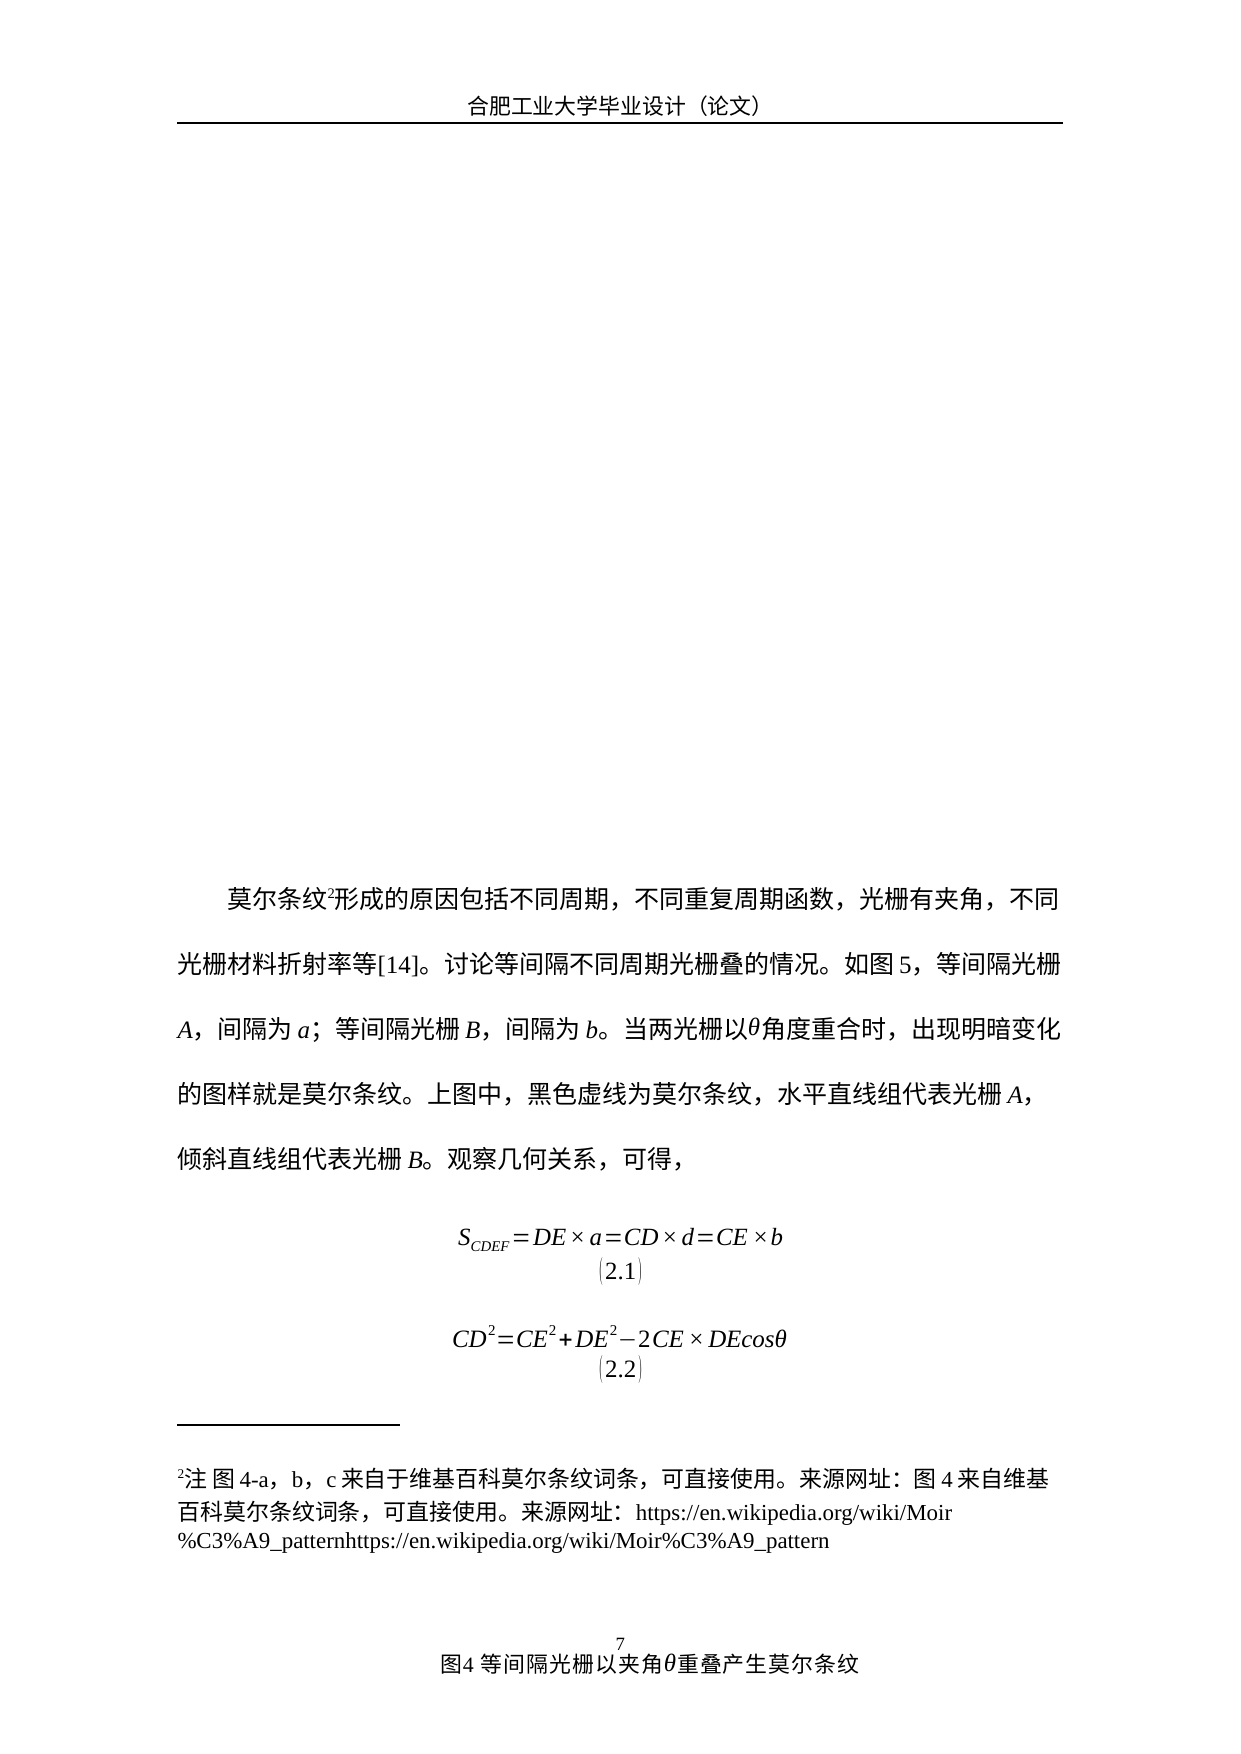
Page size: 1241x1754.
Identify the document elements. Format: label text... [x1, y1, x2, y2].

text 莫尔条纹形成的原因包括不同周期，不同重复周期函数，光栅有夹角，不同光栅材料折射率等[14]。讨论等间隔不同周期光栅叠的情况。如图5，等间隔光栅A，间隔为a；等间隔光栅B，间隔为b。当两光栅以角度重合时，出现明暗变化的图样就是莫尔条纹。上图中，黑色虚线为莫尔条纹，水平直线组代表光栅A，倾斜直线组代表光栅B。观察几何关系，可得， [177, 150, 1063, 1190]
